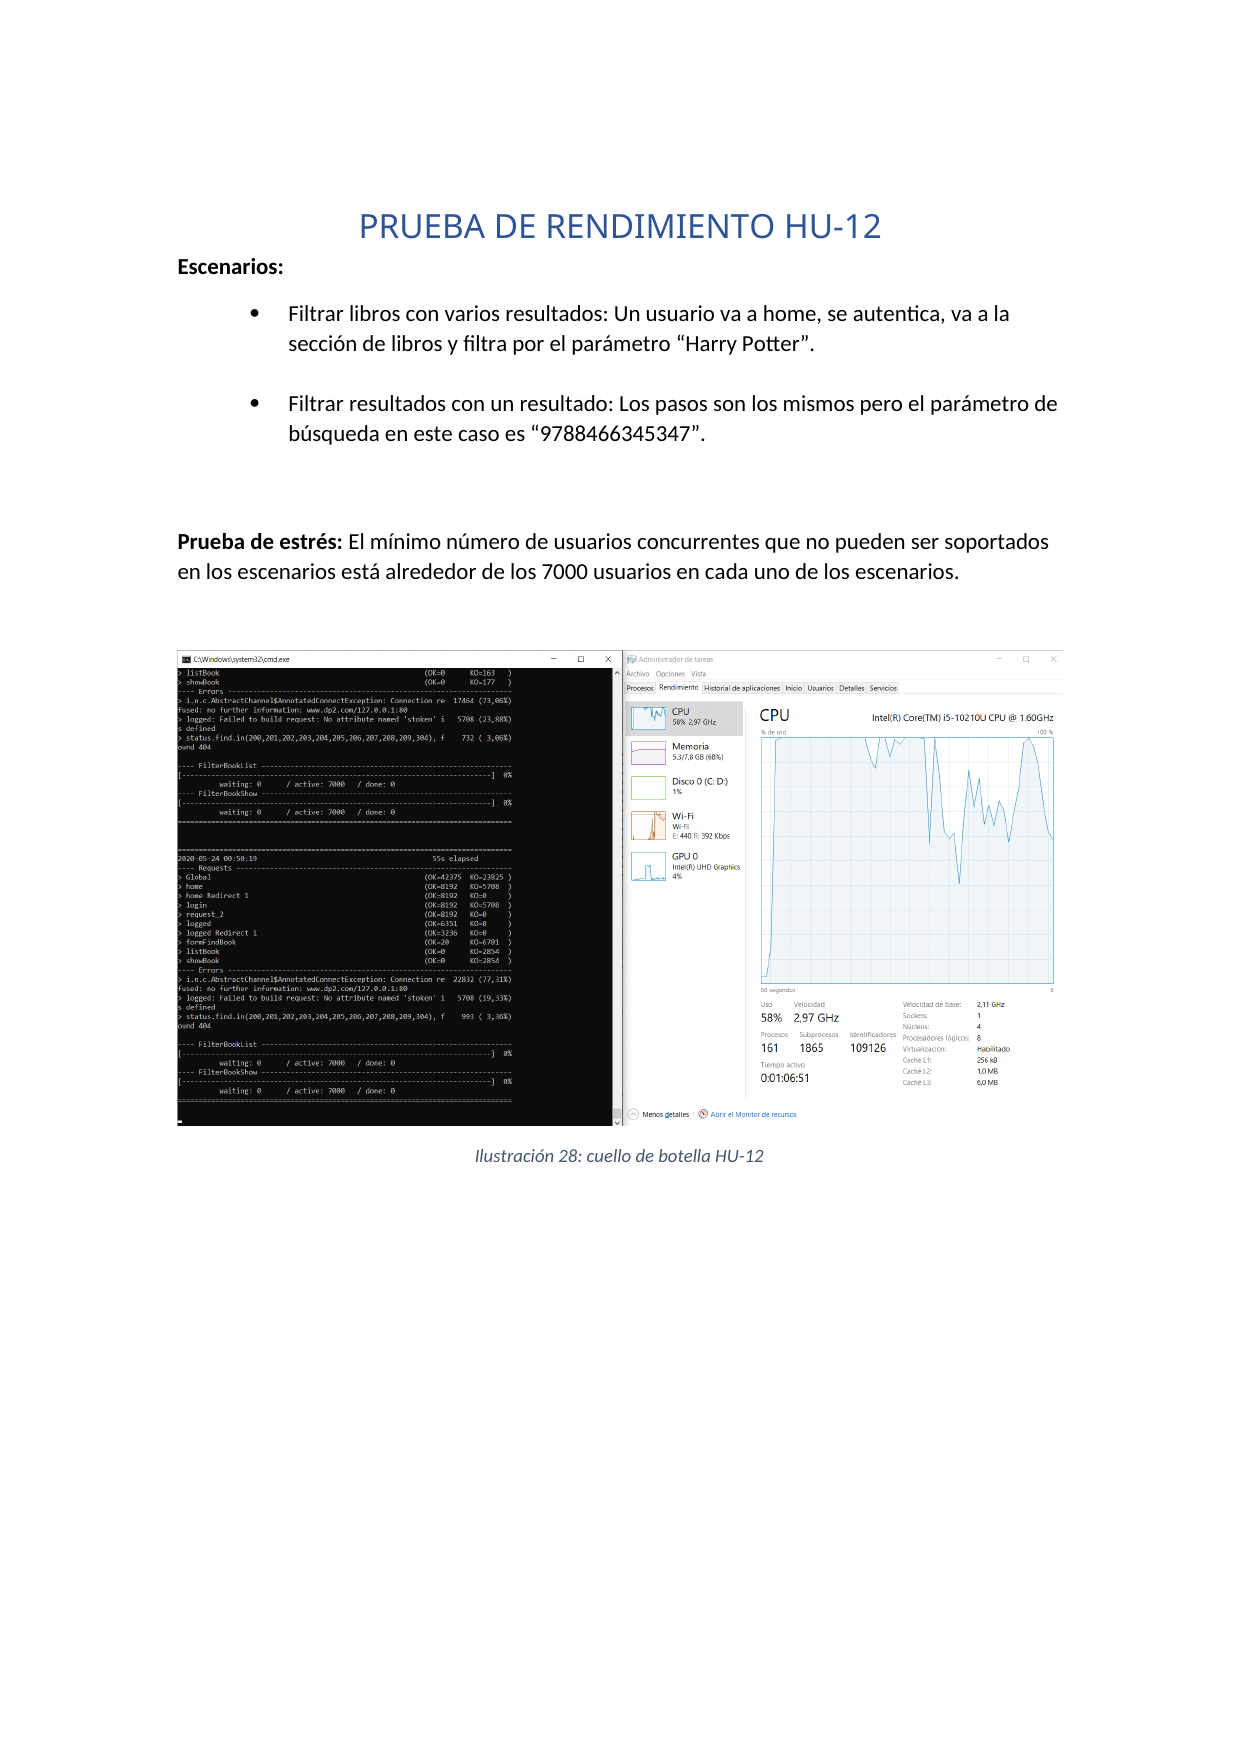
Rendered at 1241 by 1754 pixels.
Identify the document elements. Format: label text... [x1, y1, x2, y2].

picture [177, 650, 1063, 1126]
text Prueba de estrés: El mínimo número de usuarios concurrentes que no pueden ser soportados en los escenarios está alrededor de los 7000 usuarios en cada uno de los escenarios. [177, 527, 1063, 585]
text Ilustración 28: cuello de botella HU-12 [177, 1144, 1063, 1167]
text Escenarios: [177, 252, 1063, 280]
subtitle PRUEBA DE RENDIMIENTO HU-12 [177, 203, 1063, 248]
list Filtrar resultados con un resultado: Los pasos son los mismos pero el parámetro de búsqueda en este caso es “9788466345347”. [251, 389, 1063, 447]
list Filtrar libros con varios resultados: Un usuario va a home, se autentica, va a la sección de libros y filtra por el parámetro “Harry Potter”. [251, 299, 1063, 357]
